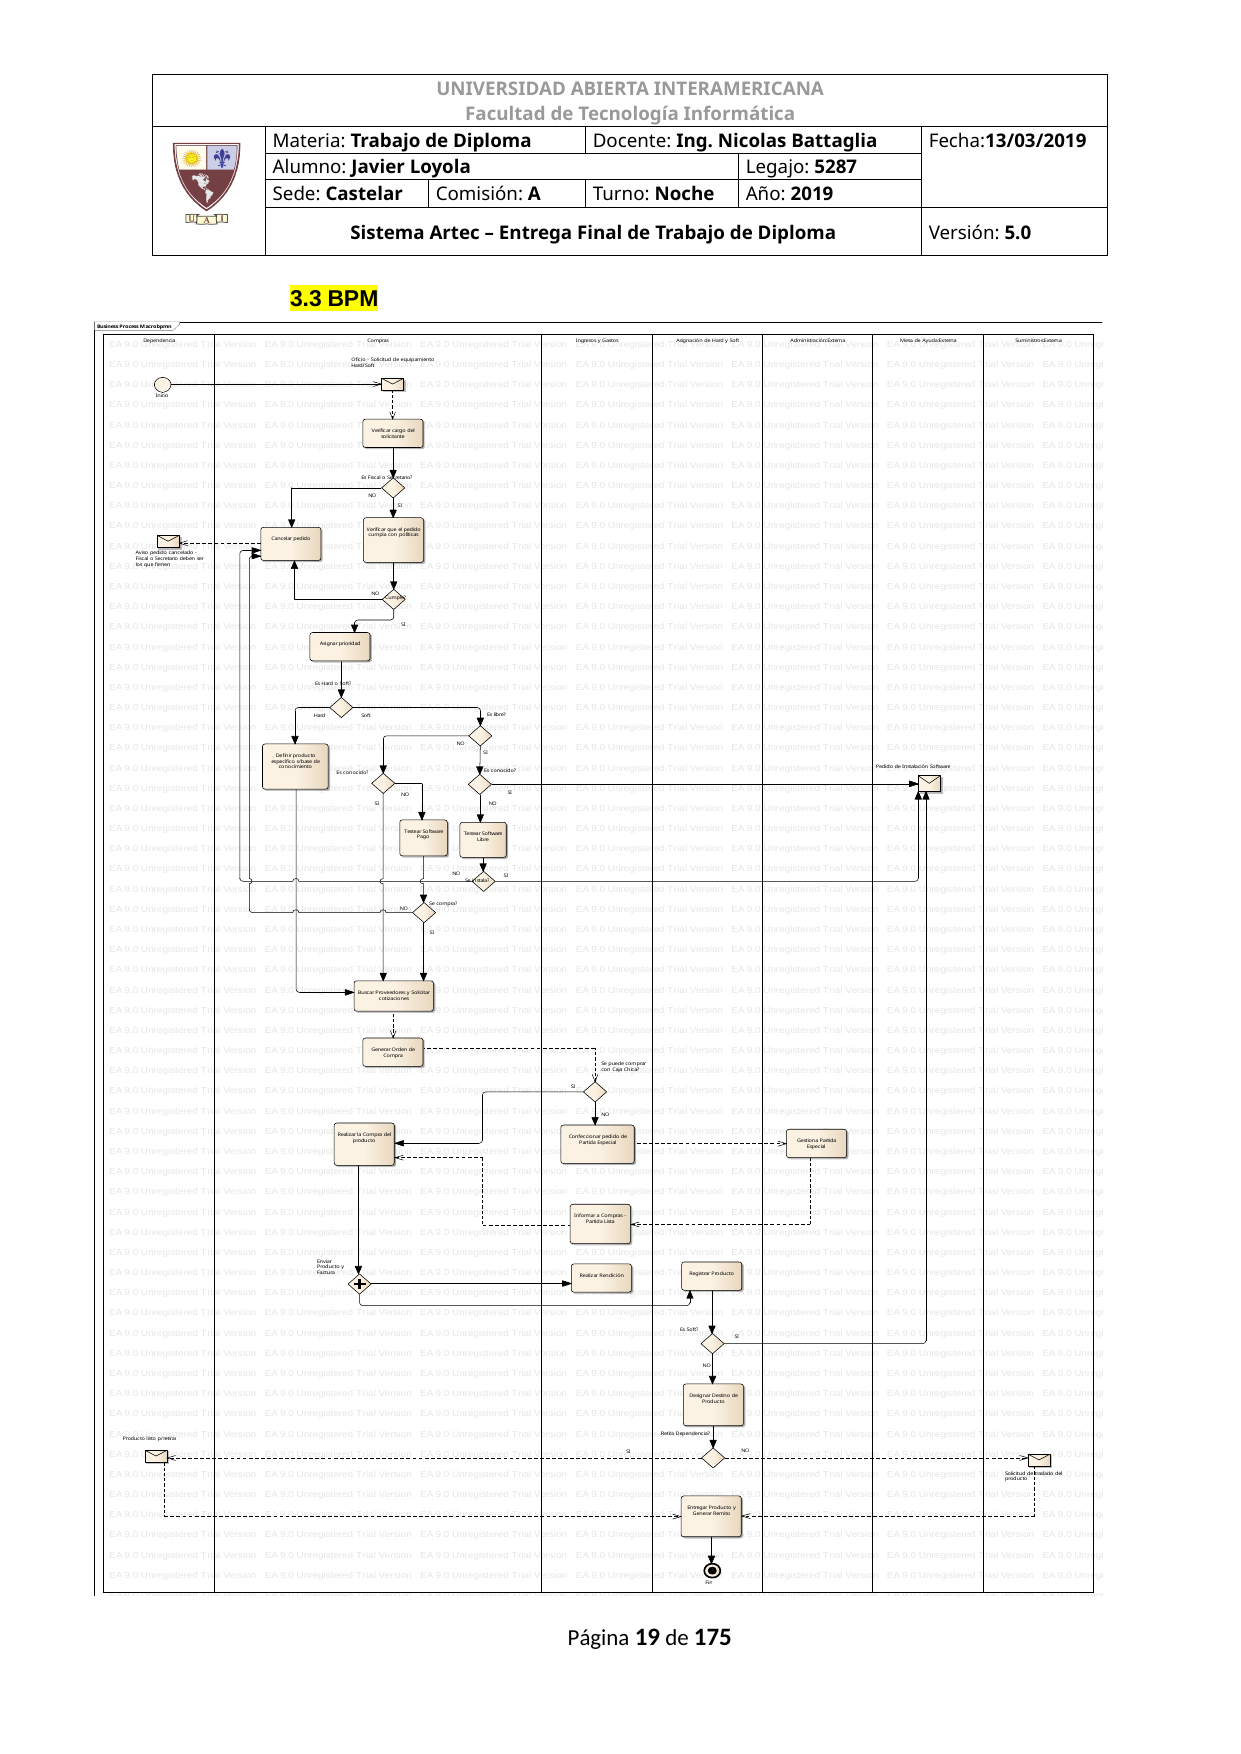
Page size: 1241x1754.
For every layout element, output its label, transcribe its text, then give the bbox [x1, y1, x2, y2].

picture [157, 136, 257, 228]
list BPM [290, 284, 1122, 311]
